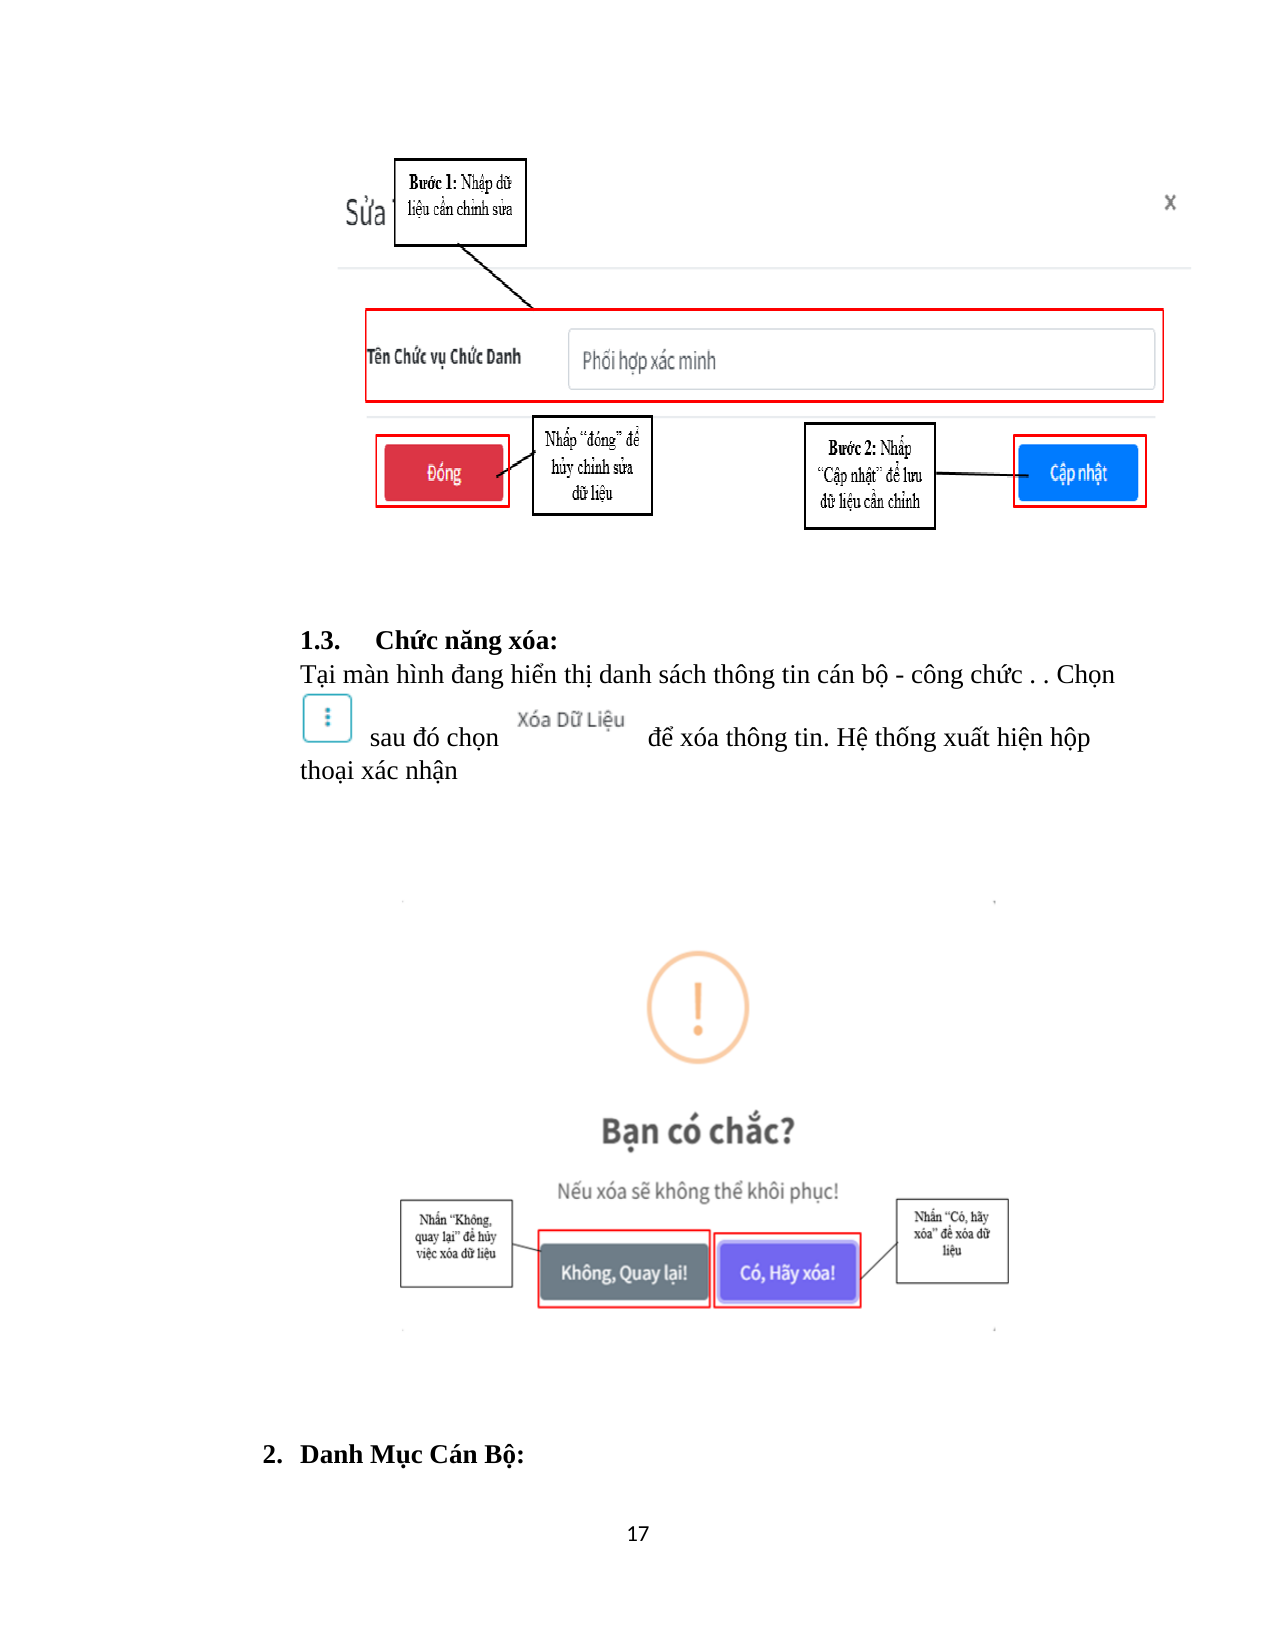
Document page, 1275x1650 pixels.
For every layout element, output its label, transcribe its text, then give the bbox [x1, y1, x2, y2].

picture [337, 821, 1113, 1403]
list Tại màn hình đang hiển thị danh sách thông tin cán bộ - công chức . . Chọn sau đó chọn để xóa thông tin. Hệ thống xuất hiện hộp thoại xác nhận [300, 658, 1125, 785]
picture [300, 691, 357, 746]
list Chức năng xóa: [300, 624, 1125, 656]
picture [337, 150, 1192, 589]
picture [506, 697, 634, 746]
list Danh Mục Cán Bộ: [262, 1438, 1125, 1469]
